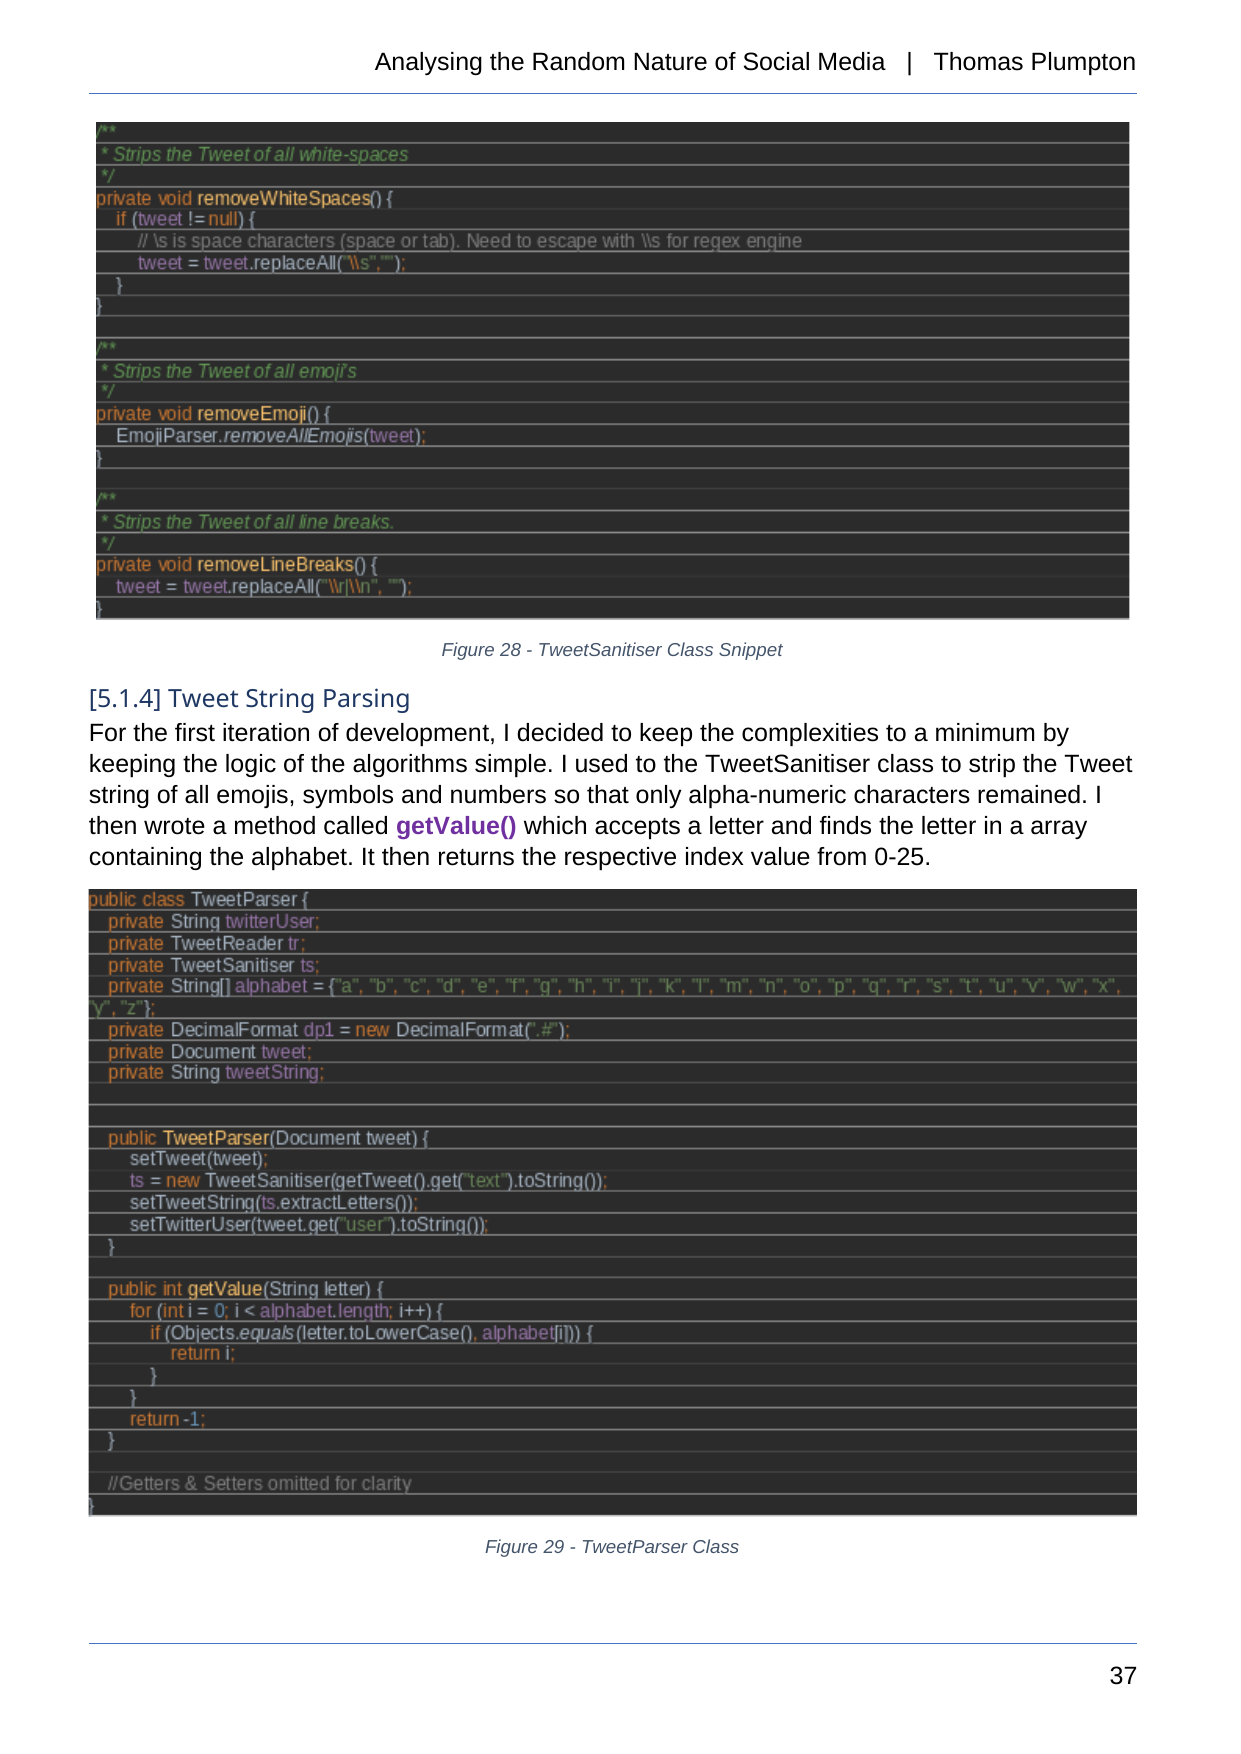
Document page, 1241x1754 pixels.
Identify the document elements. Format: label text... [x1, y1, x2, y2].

subtitle [5.1.4] Tweet String Parsing [89, 681, 1137, 715]
text Figure 28 - TweetSanitiser Class Snippet [89, 638, 1137, 660]
text For the first iteration of development, I decided to keep the complexities to a minimum by keeping the logic of the algorithms simple. I used to the TweetSanitiser class to strip the Tweet string of all emojis, symbols and numbers so that only alpha-numeric characters remained. I then wrote a method called getValue() which accepts a letter and finds the letter in a array containing the alphabet. It then returns the respective index value from 0-25. [89, 718, 1137, 871]
text Figure 29 - TweetParser Class [89, 1536, 1137, 1557]
